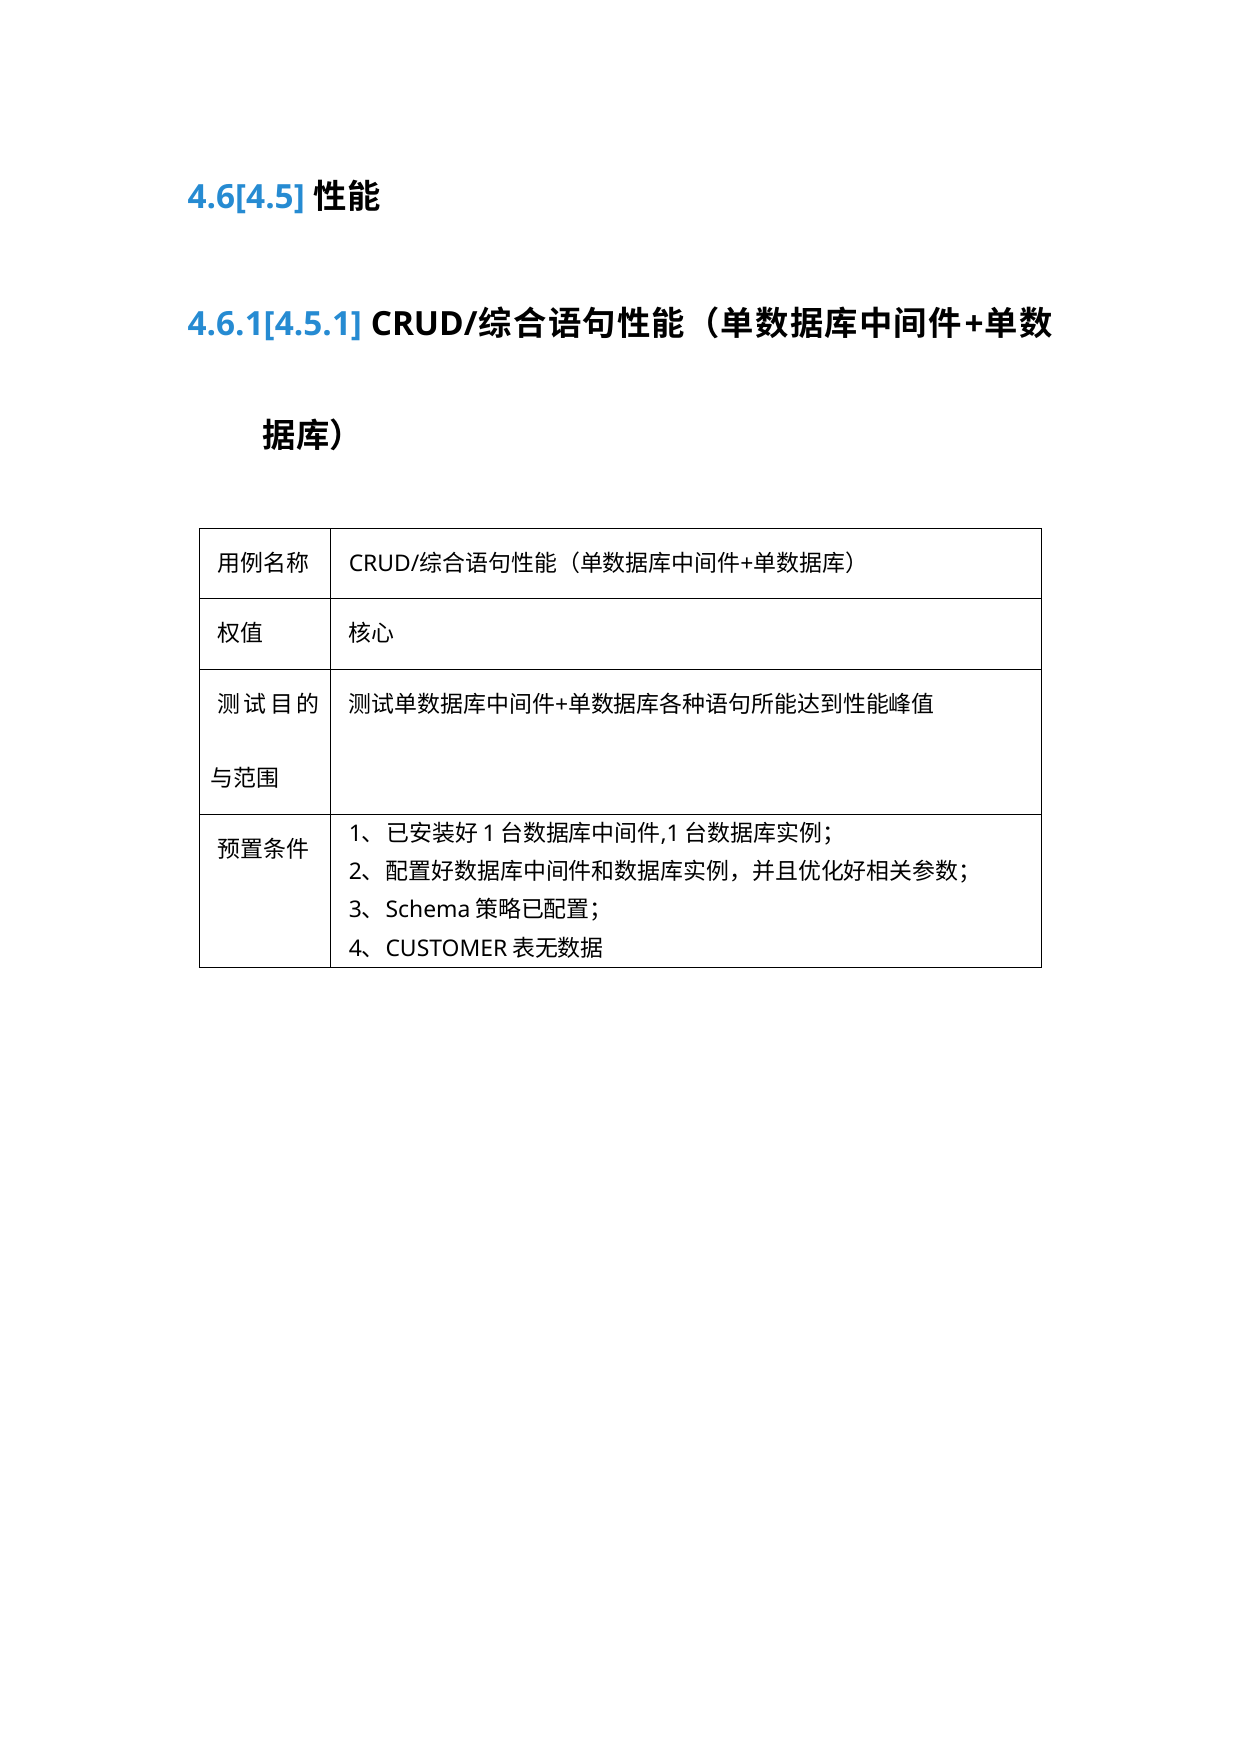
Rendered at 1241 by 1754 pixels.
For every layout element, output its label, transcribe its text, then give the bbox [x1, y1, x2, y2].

table_cell 权值 [200, 599, 330, 669]
subtitle CRUD/综合语句性能（单数据库中间件+单数据库） [187, 288, 1053, 466]
table_header 用例名称 [200, 529, 330, 598]
table_cell 已安装好1台数据库中间件,1台数据库实例； 配置好数据库中间件和数据库实例，并且优化好相关参数； Schema策略已配置； CUSTOMER表无数据 [331, 815, 1041, 967]
table_header CRUD/综合语句性能（单数据库中间件+单数据库） [331, 529, 1041, 598]
table_cell 核心 [331, 599, 1041, 669]
table_cell 预置条件 [200, 815, 330, 967]
table_cell 测试目的与范围 [200, 670, 330, 814]
table_cell 测试单数据库中间件+单数据库各种语句所能达到性能峰值 [331, 670, 1041, 814]
subtitle 性能 [187, 162, 1053, 227]
